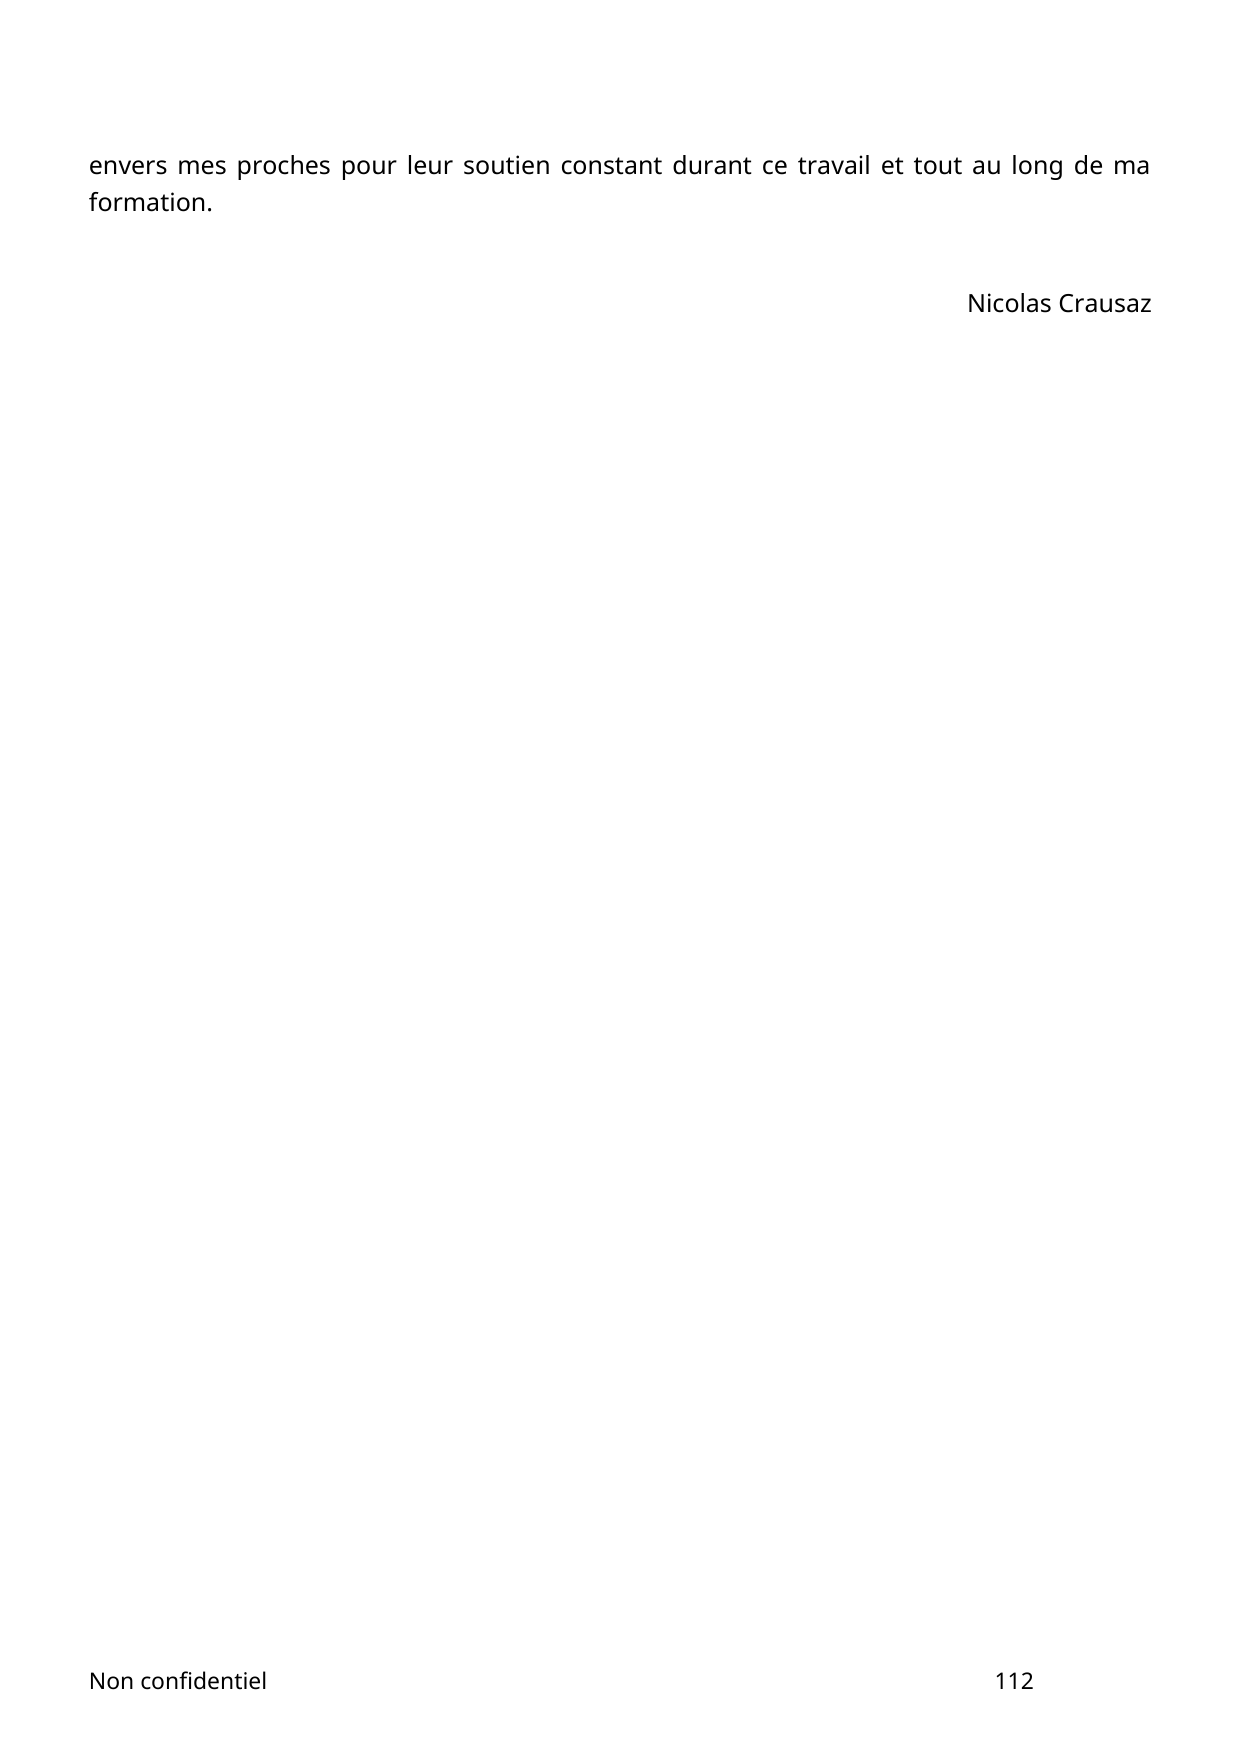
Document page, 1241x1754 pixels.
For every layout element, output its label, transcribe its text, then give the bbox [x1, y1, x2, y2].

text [89, 148, 1152, 218]
text Nicolas Crausaz [89, 286, 1152, 320]
